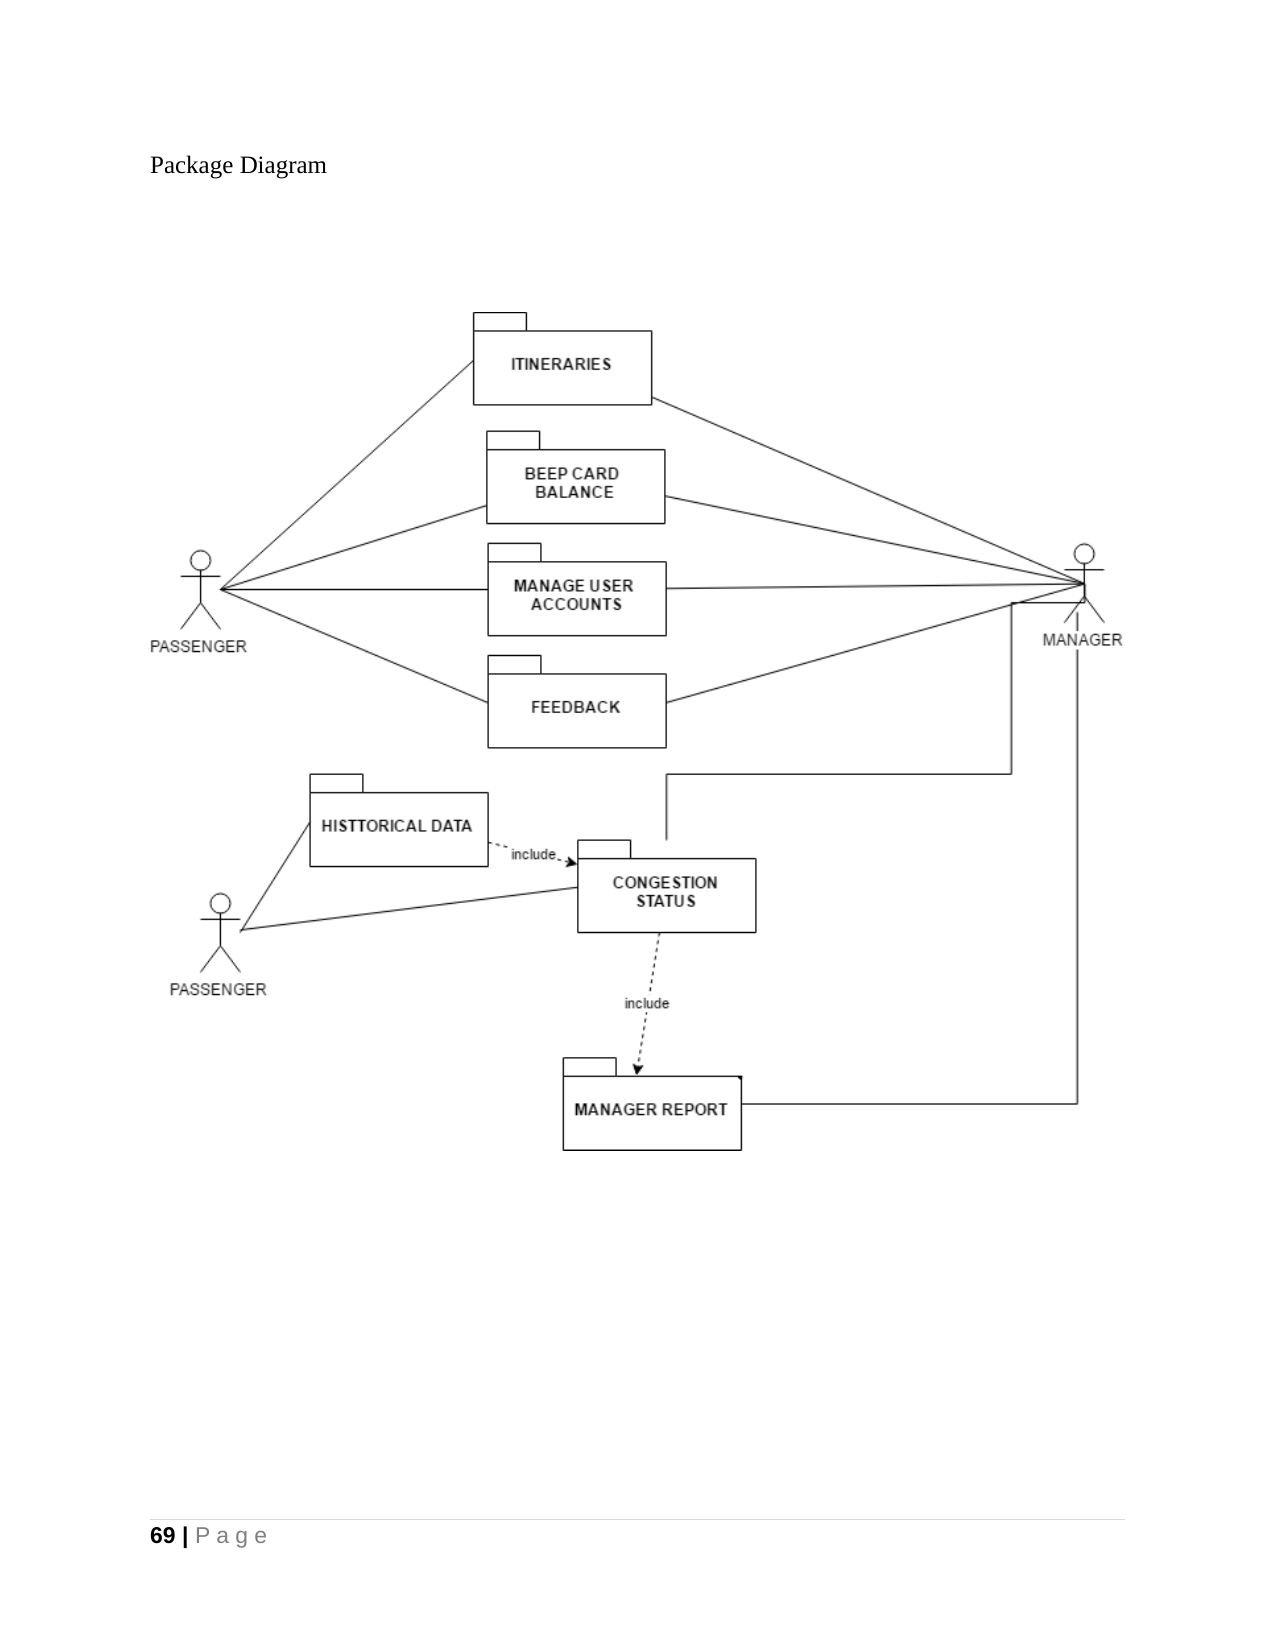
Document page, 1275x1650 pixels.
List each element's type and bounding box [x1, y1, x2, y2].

picture [150, 312, 1125, 1151]
